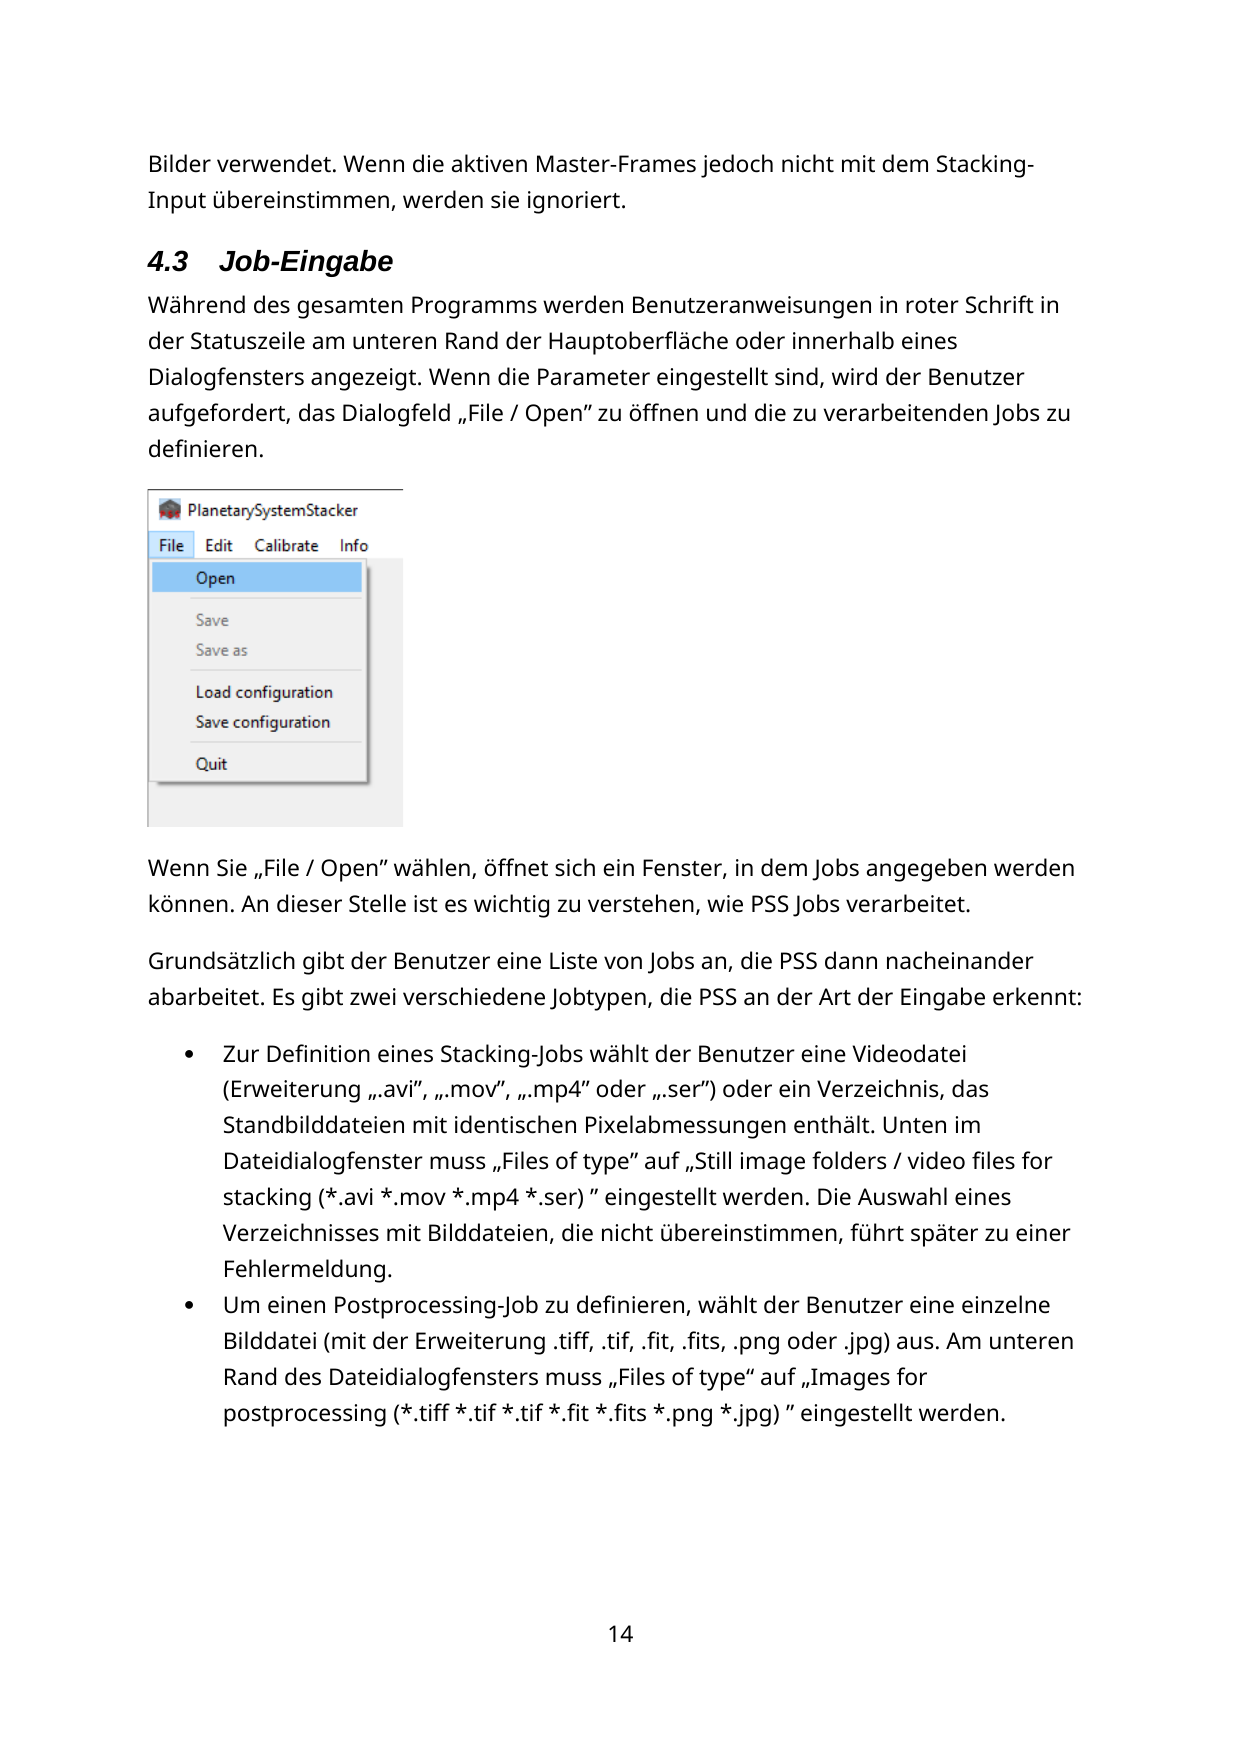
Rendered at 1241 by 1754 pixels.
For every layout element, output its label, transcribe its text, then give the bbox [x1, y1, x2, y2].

text Während des gesamten Programms werden Benutzeranweisungen in roter Schrift in der Statuszeile am unteren Rand der Hauptoberfläche oder innerhalb eines Dialogfensters angezeigt. Wenn die Parameter eingestellt sind, wird der Benutzer aufgefordert, das Dialogfeld „File / Open” zu öffnen und die zu verarbeitenden Jobs zu definieren. [148, 289, 1093, 464]
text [148, 148, 1093, 215]
subtitle Job-Eingabe [148, 244, 1093, 278]
list Zur Definition eines Stacking-Jobs wählt der Benutzer eine Videodatei (Erweiterung „.avi”, „.mov”, „.mp4” oder „.ser”) oder ein Verzeichnis, das Standbilddateien mit identischen Pixelabmessungen enthält. Unten im Dateidialogfenster muss „Files of type” auf „Still image folders / video files for stacking (*.avi *.mov *.mp4 *.ser) ” eingestellt werden. Die Auswahl eines Verzeichnisses mit Bilddateien, die nicht übereinstimmen, führt später zu einer Fehlermeldung. [185, 1037, 1093, 1284]
picture [147, 489, 404, 827]
text Grundsätzlich gibt der Benutzer eine Liste von Jobs an, die PSS dann nacheinander abarbeitet. Es gibt zwei verschiedene Jobtypen, die PSS an der Art der Eingabe erkennt: [148, 945, 1093, 1012]
list Um einen Postprocessing-Job zu definieren, wählt der Benutzer eine einzelne Bilddatei (mit der Erweiterung .tiff, .tif, .fit, .fits, .png oder .jpg) aus. Am unteren Rand des Dateidialogfensters muss „Files of type“ auf „Images for postprocessing (*.tiff *.tif *.tif *.fit *.fits *.png *.jpg) ” eingestellt werden. [185, 1289, 1093, 1428]
text Wenn Sie „File / Open” wählen, öffnet sich ein Fenster, in dem Jobs angegeben werden können. An dieser Stelle ist es wichtig zu verstehen, wie PSS Jobs verarbeitet. [148, 852, 1093, 919]
